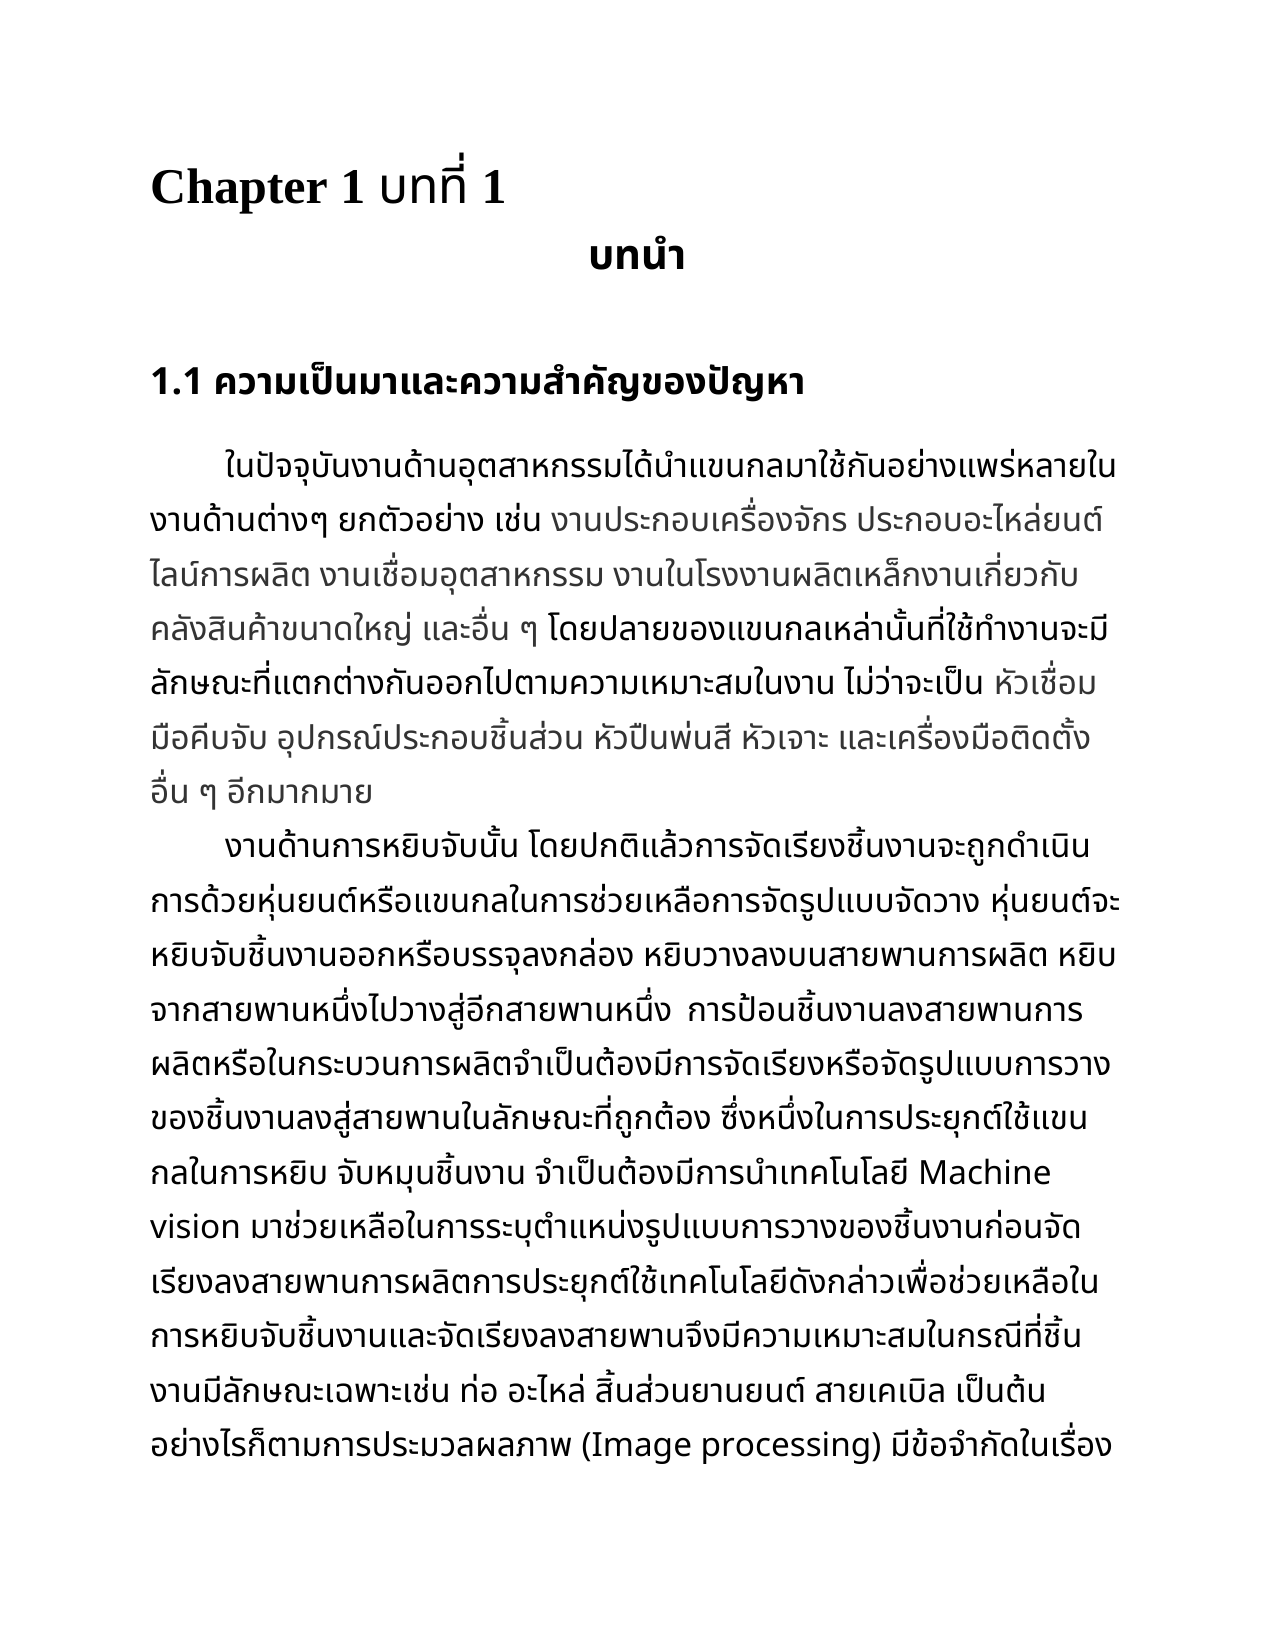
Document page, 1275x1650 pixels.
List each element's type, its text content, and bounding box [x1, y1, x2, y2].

text บทนำ [150, 226, 1125, 288]
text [150, 822, 1125, 1472]
subtitle บทที่ 1 [150, 150, 1125, 226]
subtitle 1.1 ความเป็นมาและความสำคัญของปัญหา [150, 355, 1125, 412]
text ในปัจจุบันงานด้านอุตสาหกรรมได้นำแขนกลมาใช้กันอย่างแพร่หลายในงานด้านต่างๆ ยกตัวอย่าง เช่น งานประกอบเครื่องจักร ประกอบอะไหล่ยนต์ ไลน์การผลิต งานเชื่อมอุตสาหกรรม งานในโรงงานผลิตเหล็กงานเกี่ยวกับคลังสินค้าขนาดใหญ่ และอื่น ๆ โดยปลายของแขนกลเหล่านั้นที่ใช้ทำงานจะมีลักษณะที่แตกต่างกันออกไปตามความเหมาะสมในงาน ไม่ว่าจะเป็น หัวเชื่อม มือคีบจับ อุปกรณ์ประกอบชิ้นส่วน หัวปืนพ่นสี หัวเจาะ และเครื่องมือติดตั้งอื่น ๆ อีกมากมาย [150, 442, 1125, 818]
